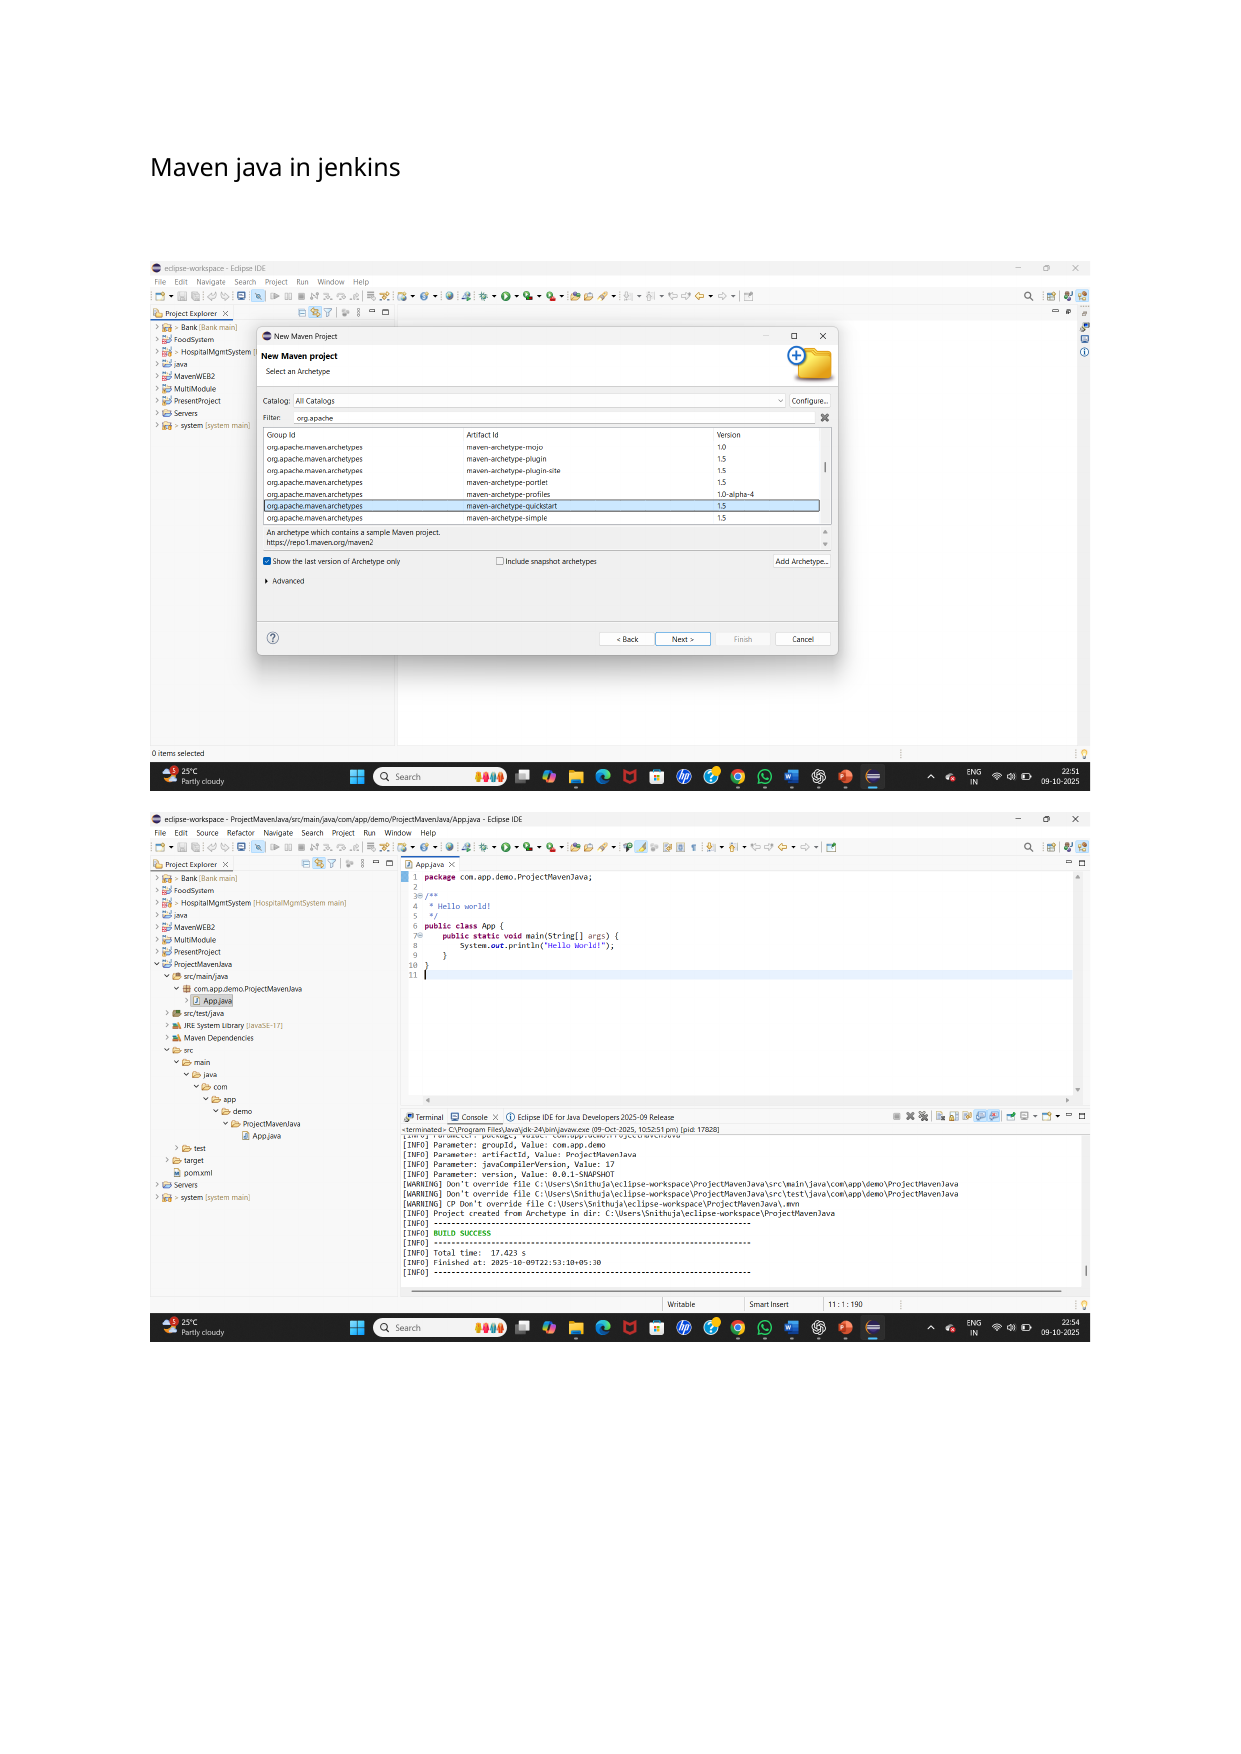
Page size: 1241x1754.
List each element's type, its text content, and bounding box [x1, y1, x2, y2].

picture [150, 812, 1091, 1342]
text Maven java in jenkins [150, 150, 1090, 184]
picture [150, 261, 1091, 791]
